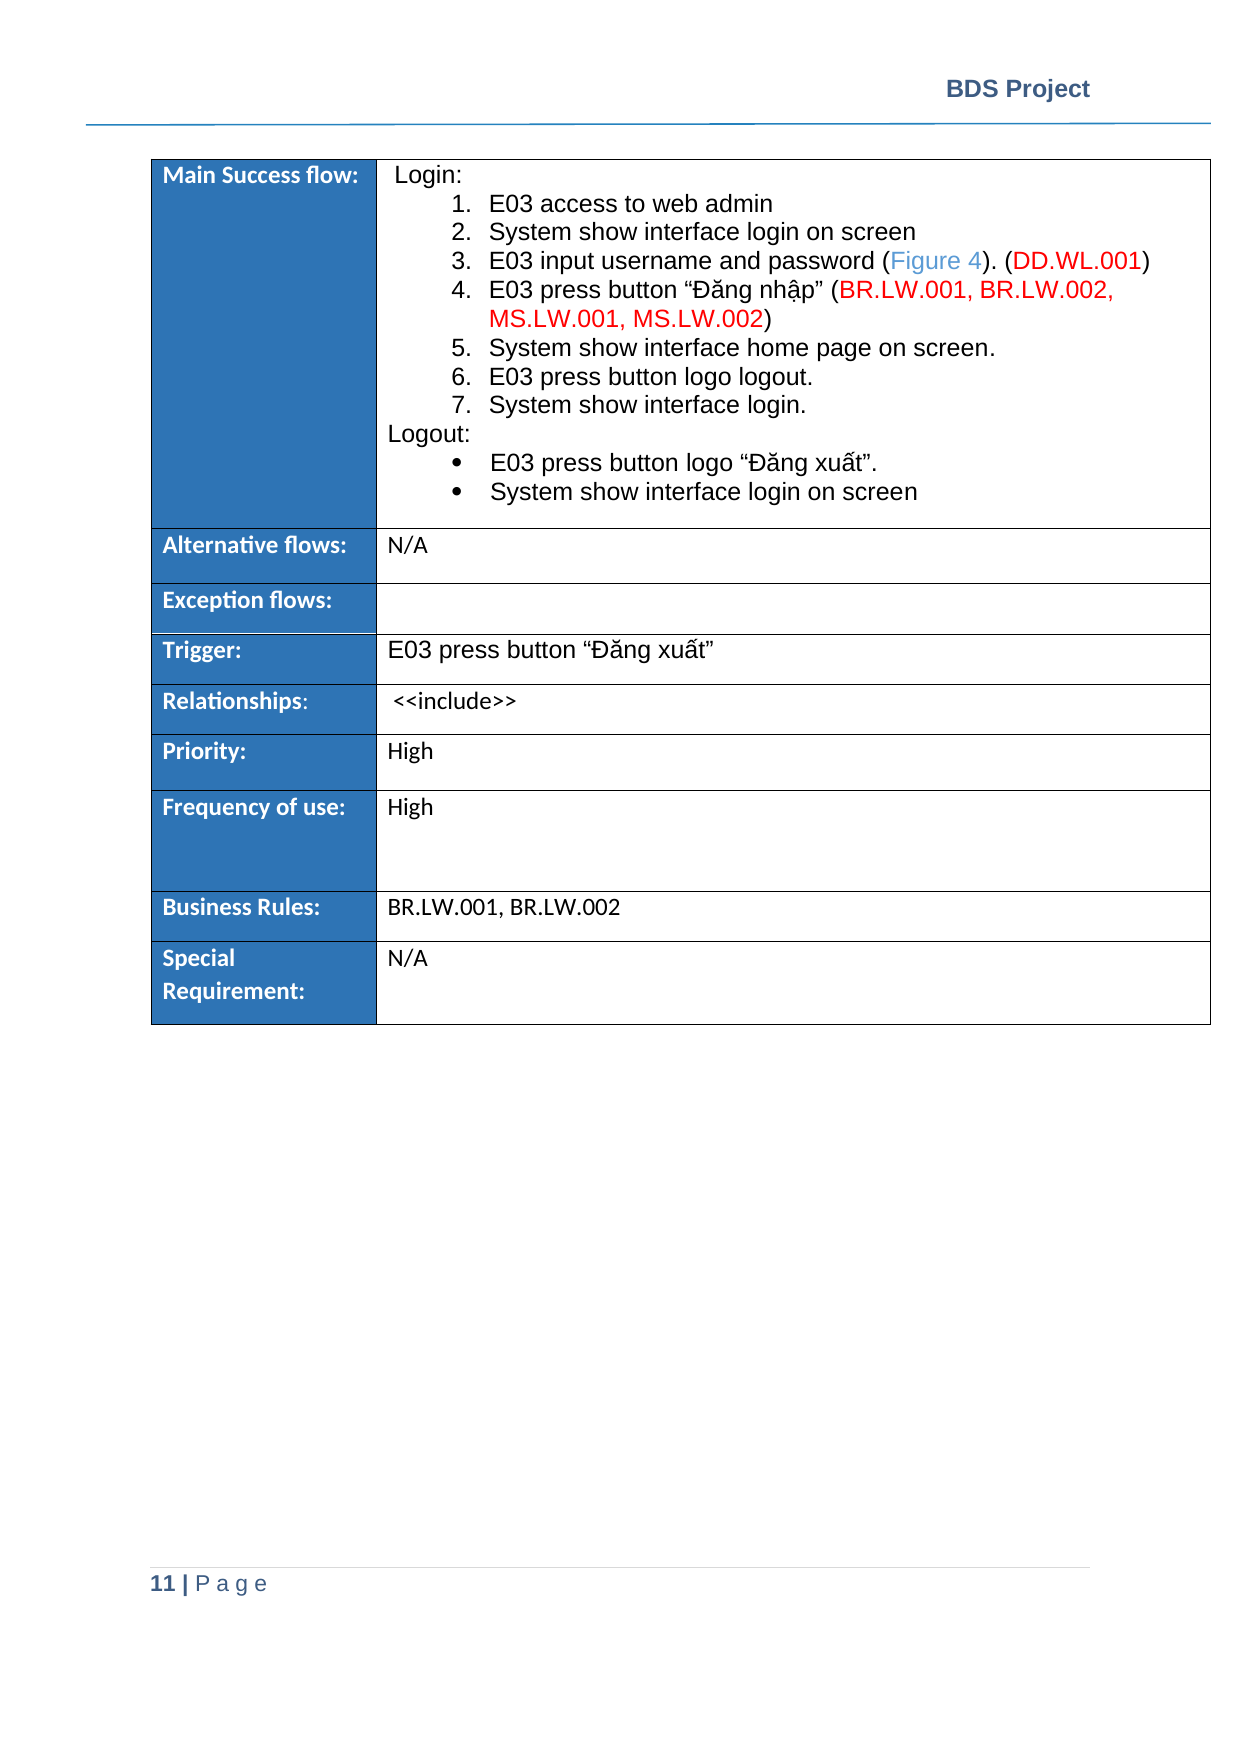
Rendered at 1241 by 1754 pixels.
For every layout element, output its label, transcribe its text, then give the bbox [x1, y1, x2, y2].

table_cell Frequency of use: [152, 791, 376, 891]
table_cell High [377, 735, 1210, 790]
table_cell <<include>> [377, 685, 1210, 734]
table_cell Special Requirement: [152, 942, 376, 1024]
table_cell E03 press button “Đăng xuất” [377, 635, 1210, 684]
table_cell BR.LW.001, BR.LW.002 [377, 892, 1210, 941]
table_cell Priority: [152, 735, 376, 790]
table_cell Relationships: [152, 685, 376, 734]
table_cell Trigger: [152, 635, 376, 684]
table_cell Alternative flows: [152, 529, 376, 583]
table_cell High [377, 791, 1210, 891]
table_cell [377, 584, 1210, 633]
table_cell Business Rules: [152, 892, 376, 941]
table_cell Login: E03 access to web admin System show interface login on screen E03 input username and password (Figure 4). (DD.WL.001) E03 press button “Đăng nhập” (BR.LW.001, BR.LW.002, MS.LW.001, MS.LW.002) System show interface home page on screen. E03 press button logo logout. System show interface login. Logout: E03 press button logo “Đăng xuất”. System show interface login on screen [377, 160, 1210, 528]
table_cell Exception flows: [152, 584, 376, 633]
table_cell Main Success flow: [152, 160, 376, 528]
table_cell N/A [377, 529, 1210, 583]
table_cell N/A [377, 942, 1210, 1024]
